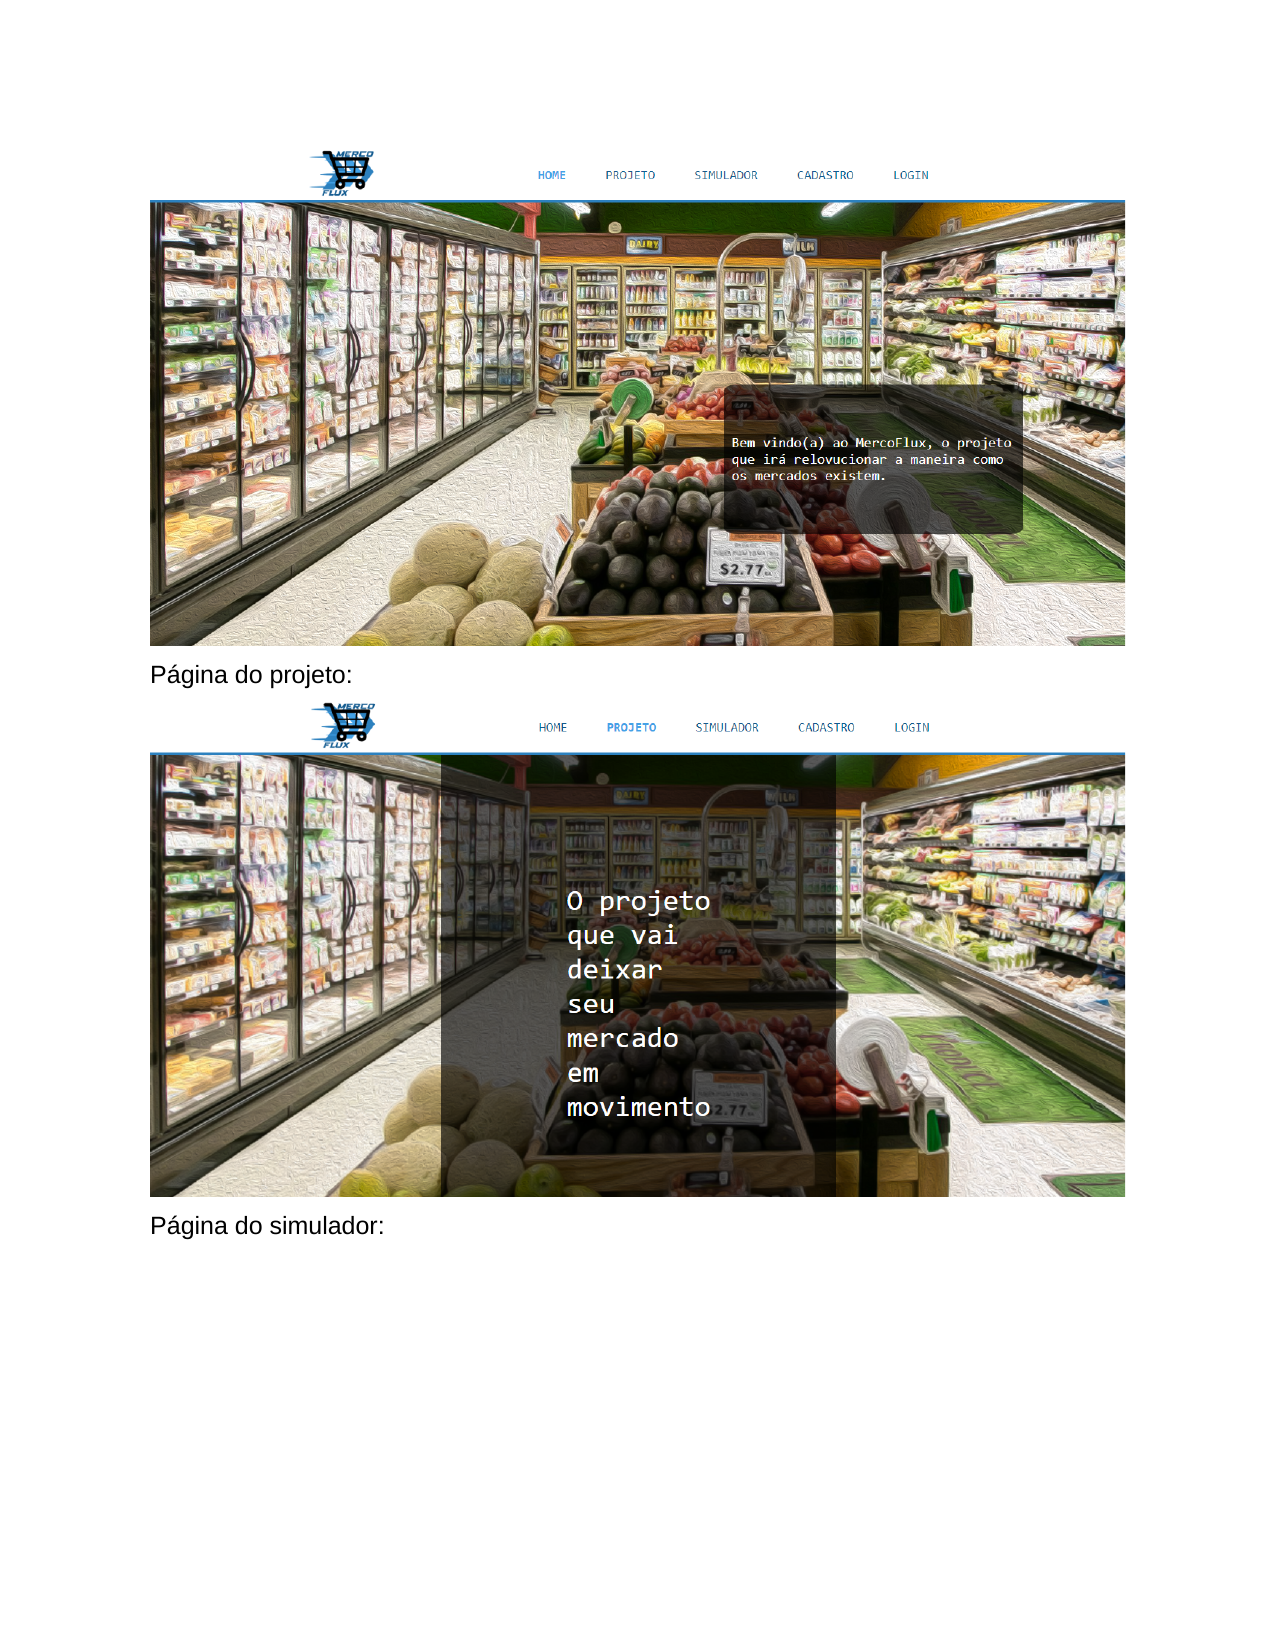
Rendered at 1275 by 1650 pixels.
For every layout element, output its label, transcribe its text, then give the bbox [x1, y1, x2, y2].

picture [150, 150, 1125, 646]
picture [150, 702, 1125, 1197]
text Página do projeto: [150, 660, 1125, 688]
text Página do simulador: [150, 1211, 1125, 1239]
